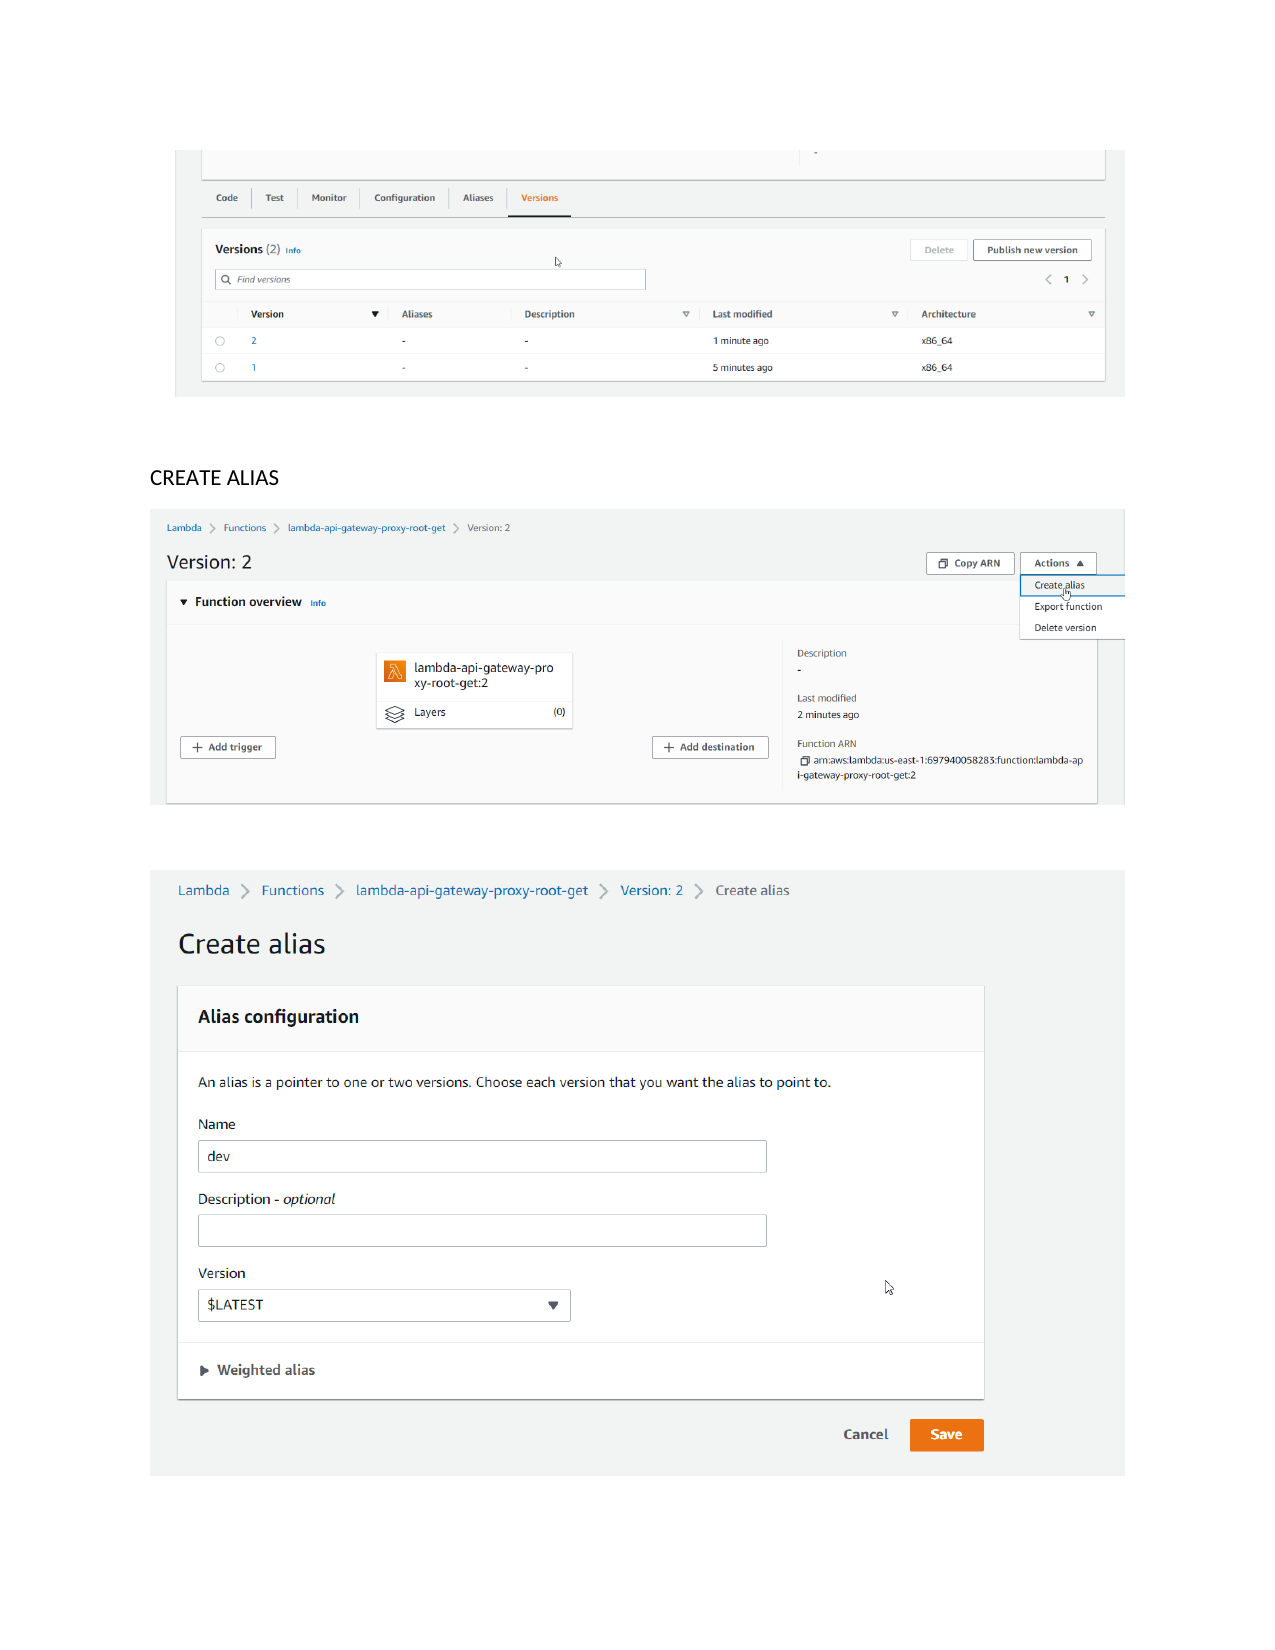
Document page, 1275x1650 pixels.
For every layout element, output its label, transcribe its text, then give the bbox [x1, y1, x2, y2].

picture [150, 150, 1125, 397]
picture [150, 509, 1125, 805]
picture [150, 870, 1125, 1476]
text CREATE ALIAS [150, 463, 1125, 491]
